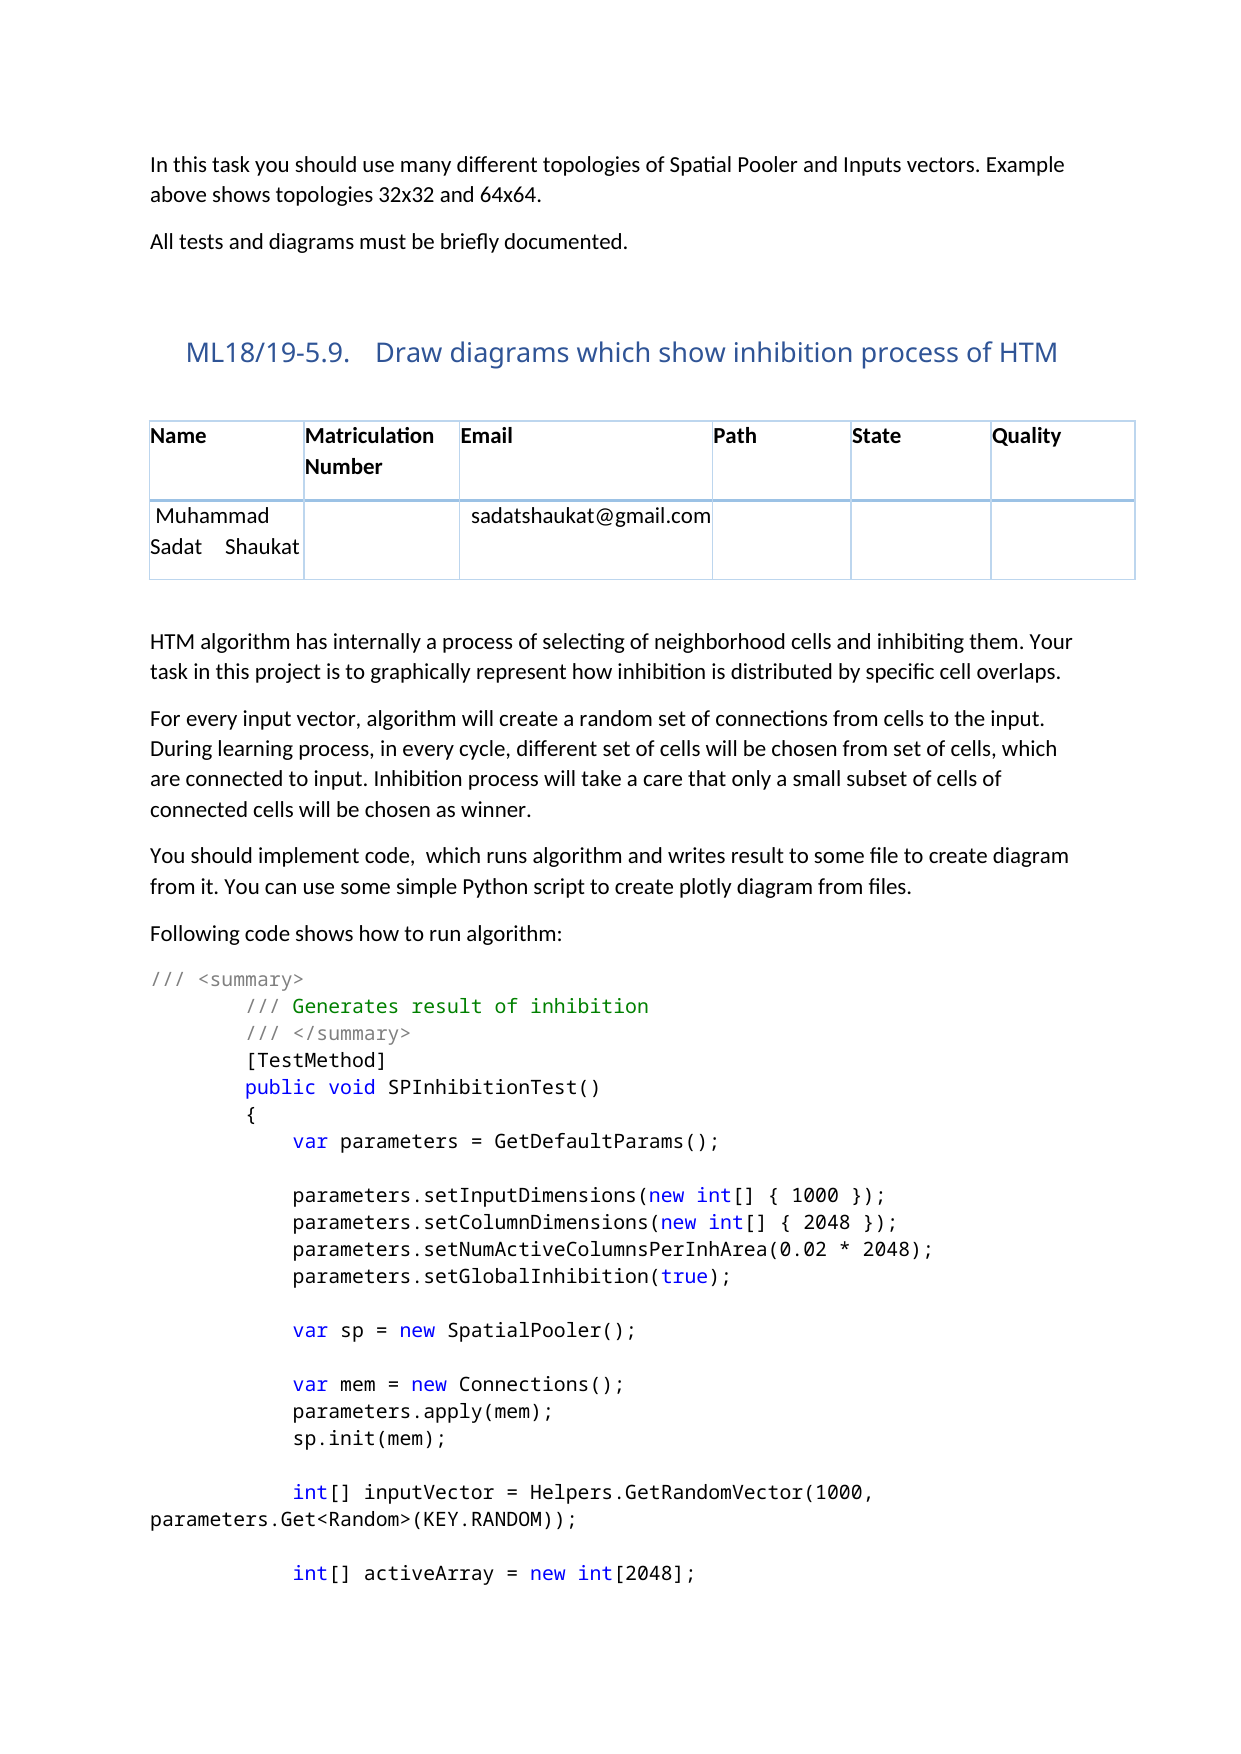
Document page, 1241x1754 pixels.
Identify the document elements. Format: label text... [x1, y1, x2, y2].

text parameters.setNumActiveColumnsPerInhArea(0.02 * 2048); [150, 1235, 1090, 1262]
table_header Path [713, 422, 850, 498]
text sp.init(mem); [150, 1424, 1090, 1451]
table_header Email [460, 422, 712, 498]
subtitle Draw diagrams which show inhibition process of HTM [185, 333, 1090, 370]
text parameters.setColumnDimensions(new int[] { 2048 }); [150, 1208, 1090, 1235]
table_cell [852, 502, 990, 579]
table_cell [992, 502, 1134, 579]
text var sp = new SpatialPooler(); [150, 1316, 1090, 1343]
table_header Matriculation Number [305, 422, 459, 498]
table_cell sadatshaukat@gmail.com [460, 502, 712, 579]
text var mem = new Connections(); [150, 1370, 1090, 1397]
table_header State [852, 422, 990, 498]
table_header Name [150, 422, 303, 498]
text parameters.setGlobalInhibition(true); [150, 1262, 1090, 1289]
text { [150, 1101, 1090, 1127]
text /// <summary> [150, 966, 1090, 993]
table_cell Muhammad Sadat Shaukat [150, 502, 303, 579]
text int[] inputVector = Helpers.GetRandomVector(1000, parameters.Get<Random>(KEY.RANDOM)); [150, 1478, 1090, 1532]
text [TestMethod] [150, 1047, 1090, 1073]
text For every input vector, algorithm will create a random set of connections from cells to the input. During learning process, in every cycle, different set of cells will be chosen from set of cells, which are connected to input. Inhibition process will take a care that only a small subset of cells of connected cells will be chosen as winner. [150, 704, 1090, 823]
table_header Quality [992, 422, 1134, 498]
table_cell [713, 502, 850, 579]
text int[] activeArray = new int[2048]; [150, 1559, 1090, 1586]
text Following code shows how to run algorithm: [150, 919, 1090, 947]
table_cell [305, 502, 459, 579]
text /// Generates result of inhibition [150, 993, 1090, 1019]
text HTM algorithm has internally a process of selecting of neighborhood cells and inhibiting them. Your task in this project is to graphically represent how inhibition is distributed by specific cell overlaps. [150, 627, 1090, 685]
text In this task you should use many different topologies of Spatial Pooler and Inputs vectors. Example above shows topologies 32x32 and 64x64. [150, 150, 1090, 208]
text All tests and diagrams must be briefly documented. [150, 227, 1090, 255]
text public void SPInhibitionTest() [150, 1073, 1090, 1101]
text parameters.apply(mem); [150, 1397, 1090, 1424]
text var parameters = GetDefaultParams(); [150, 1127, 1090, 1154]
text parameters.setInputDimensions(new int[] { 1000 }); [150, 1181, 1090, 1208]
text You should implement code, which runs algorithm and writes result to some file to create diagram from it. You can use some simple Python script to create plotly diagram from files. [150, 842, 1090, 900]
text /// </summary> [150, 1019, 1090, 1047]
